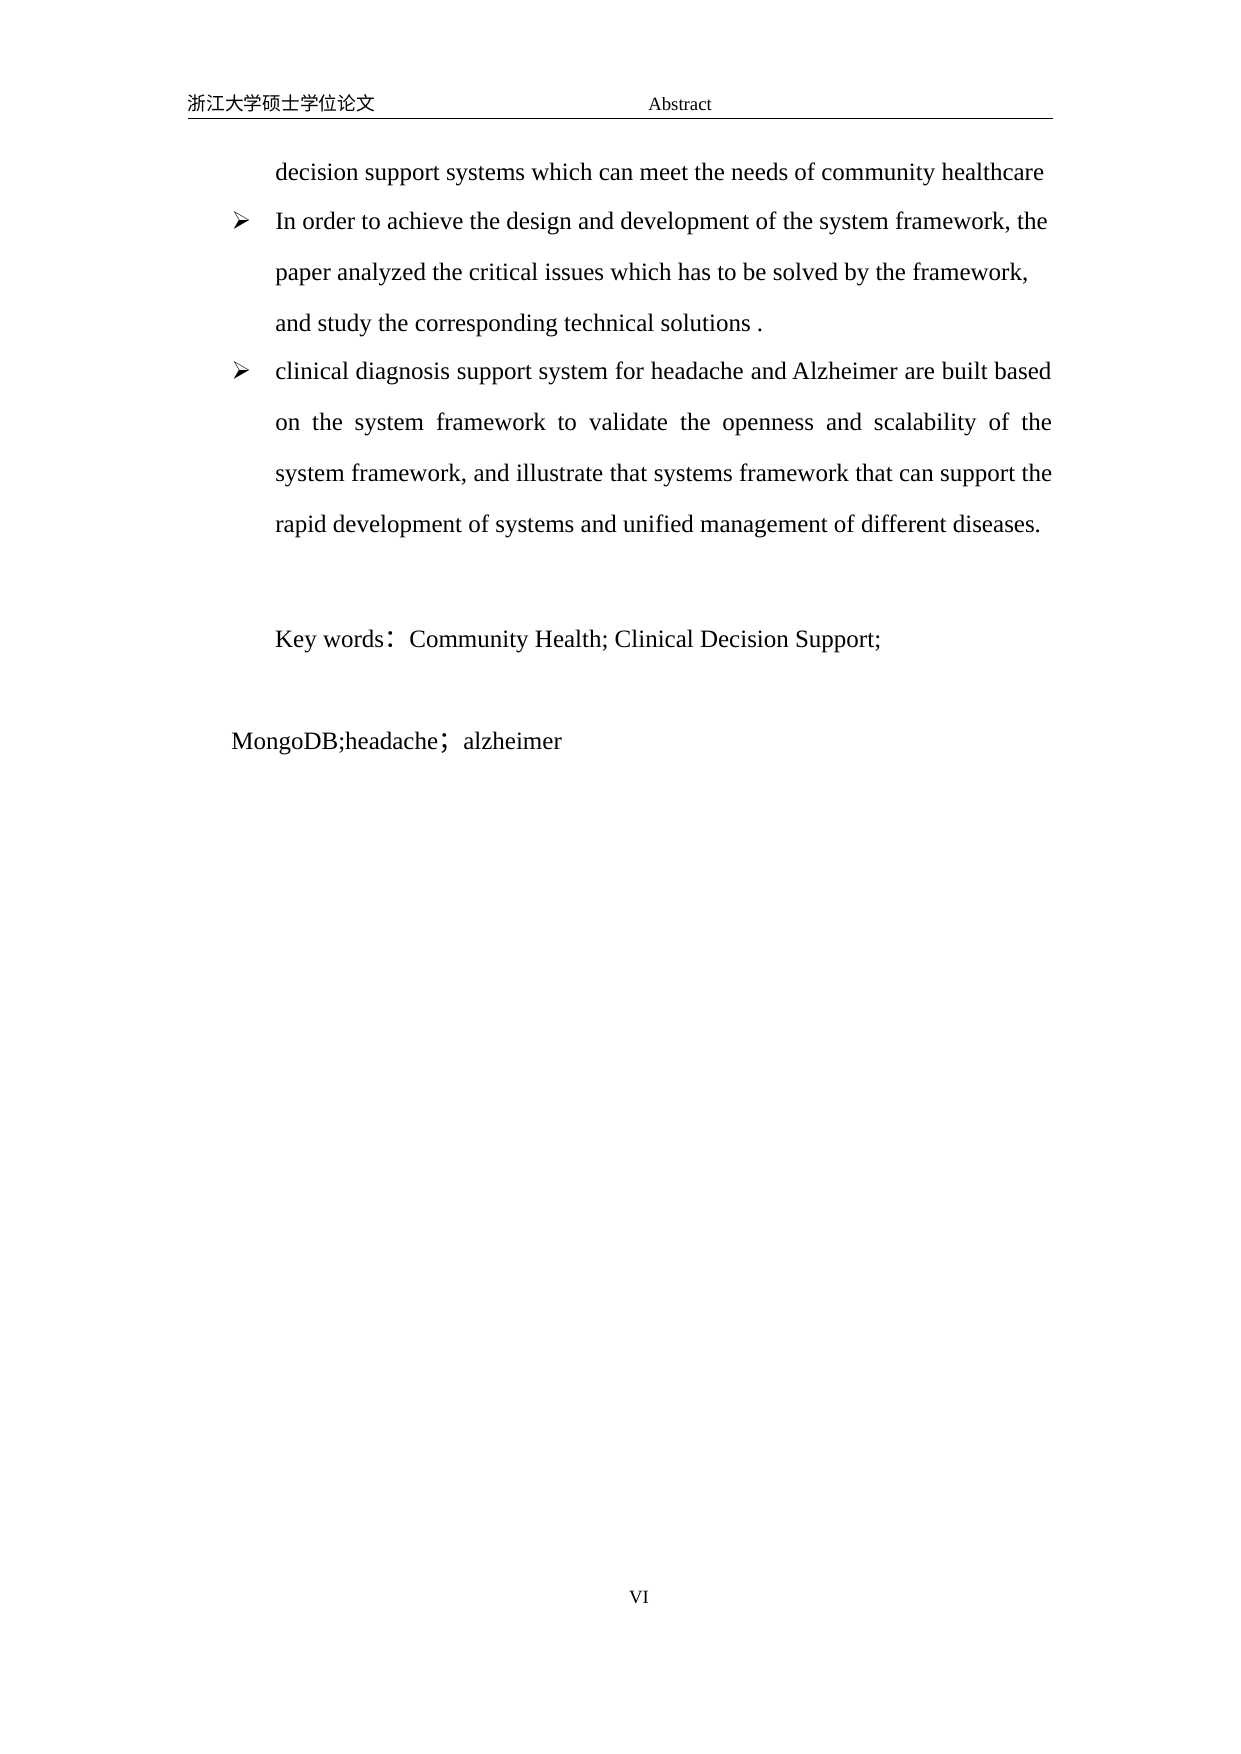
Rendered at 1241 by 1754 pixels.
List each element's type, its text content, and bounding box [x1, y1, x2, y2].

list In order to achieve the design and development of the system framework, the paper analyzed the critical issues which has to be solved by the framework, and study the corresponding technical solutions . [231, 203, 1053, 339]
list clinical diagnosis support system for headache and Alzheimer are built based on the system framework to validate the openness and scalability of the system framework, and illustrate that systems framework that can support the rapid development of systems and unified management of different diseases. [231, 353, 1053, 540]
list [231, 155, 1053, 189]
text Key words：Community Health; Clinical Decision Support; MongoDB;headache；alzheimer [231, 603, 1053, 773]
